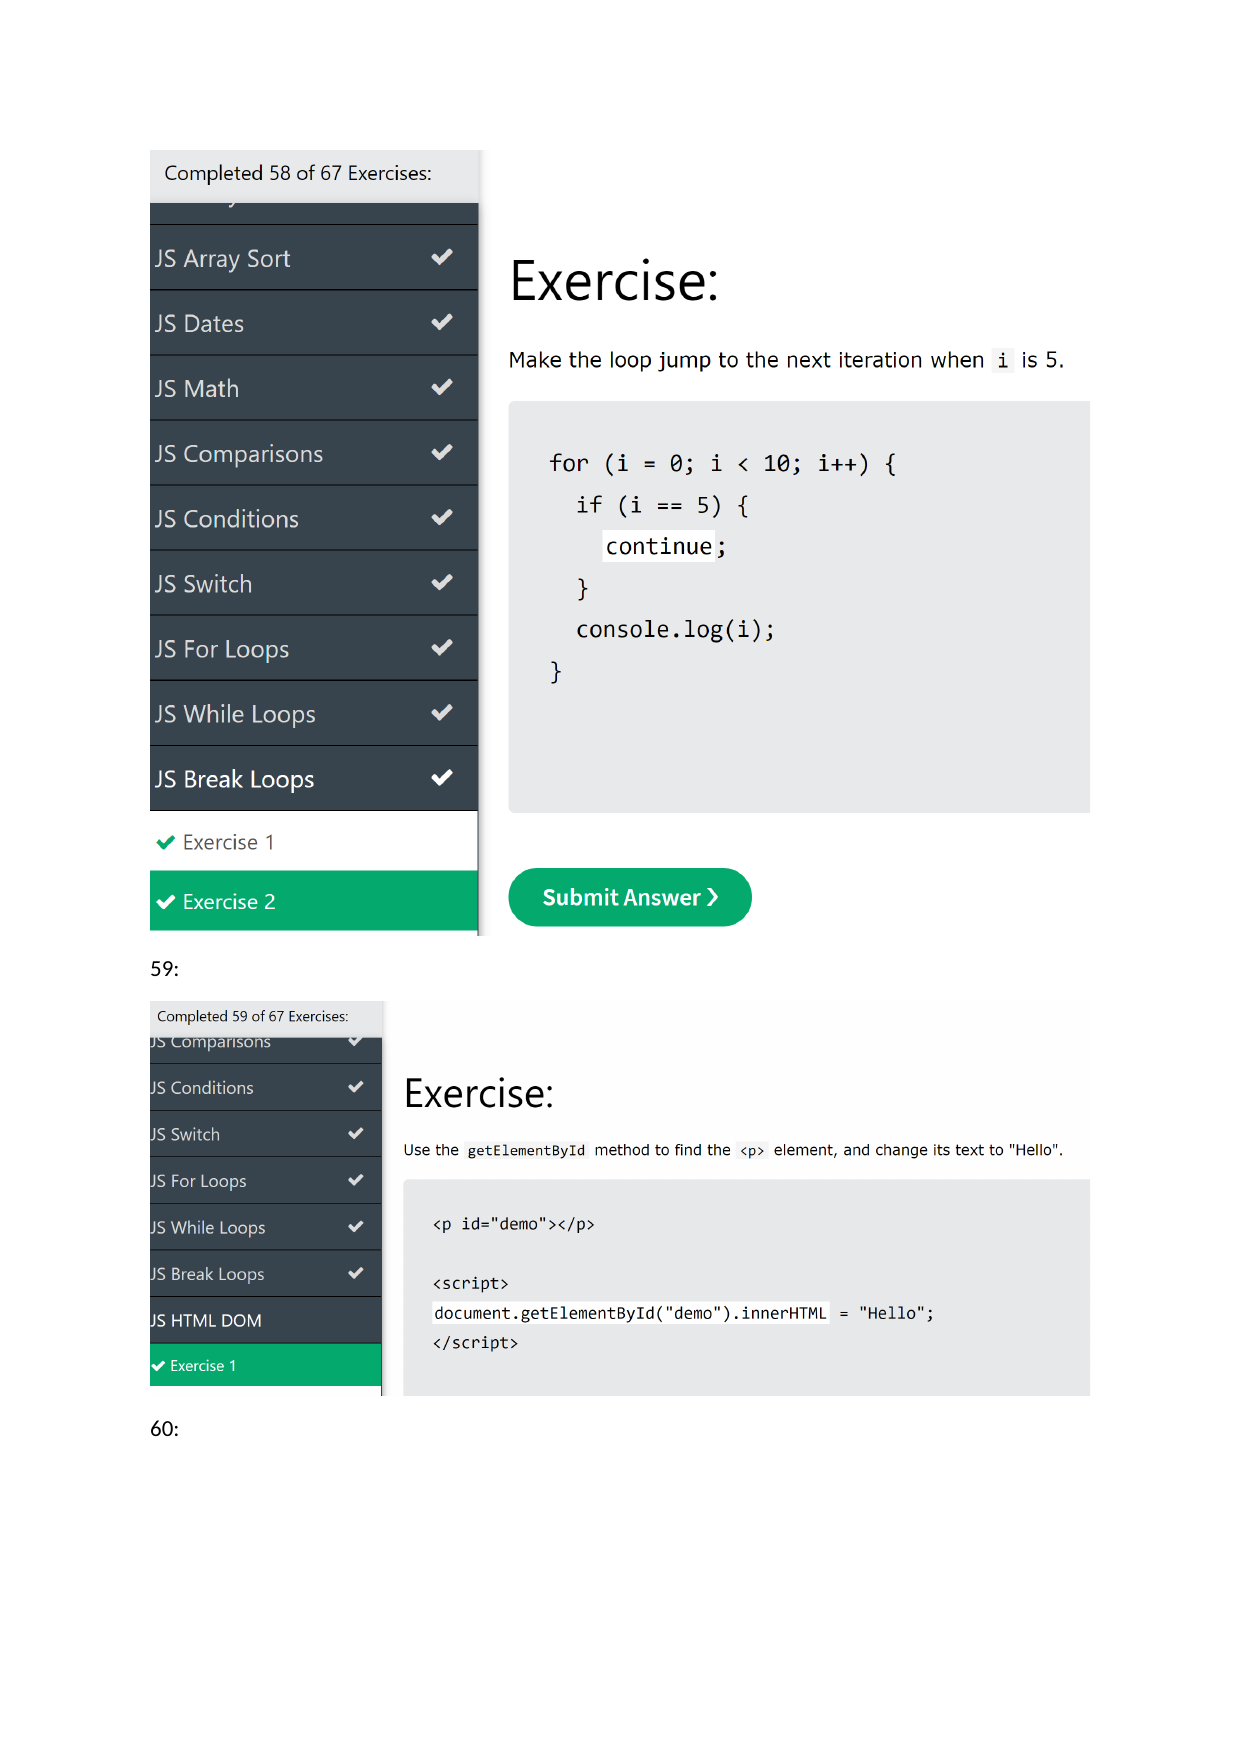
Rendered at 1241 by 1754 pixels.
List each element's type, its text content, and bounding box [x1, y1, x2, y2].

text 60: [150, 1414, 1090, 1442]
picture [150, 150, 1091, 936]
picture [150, 1001, 1091, 1396]
text 59: [150, 954, 1090, 982]
